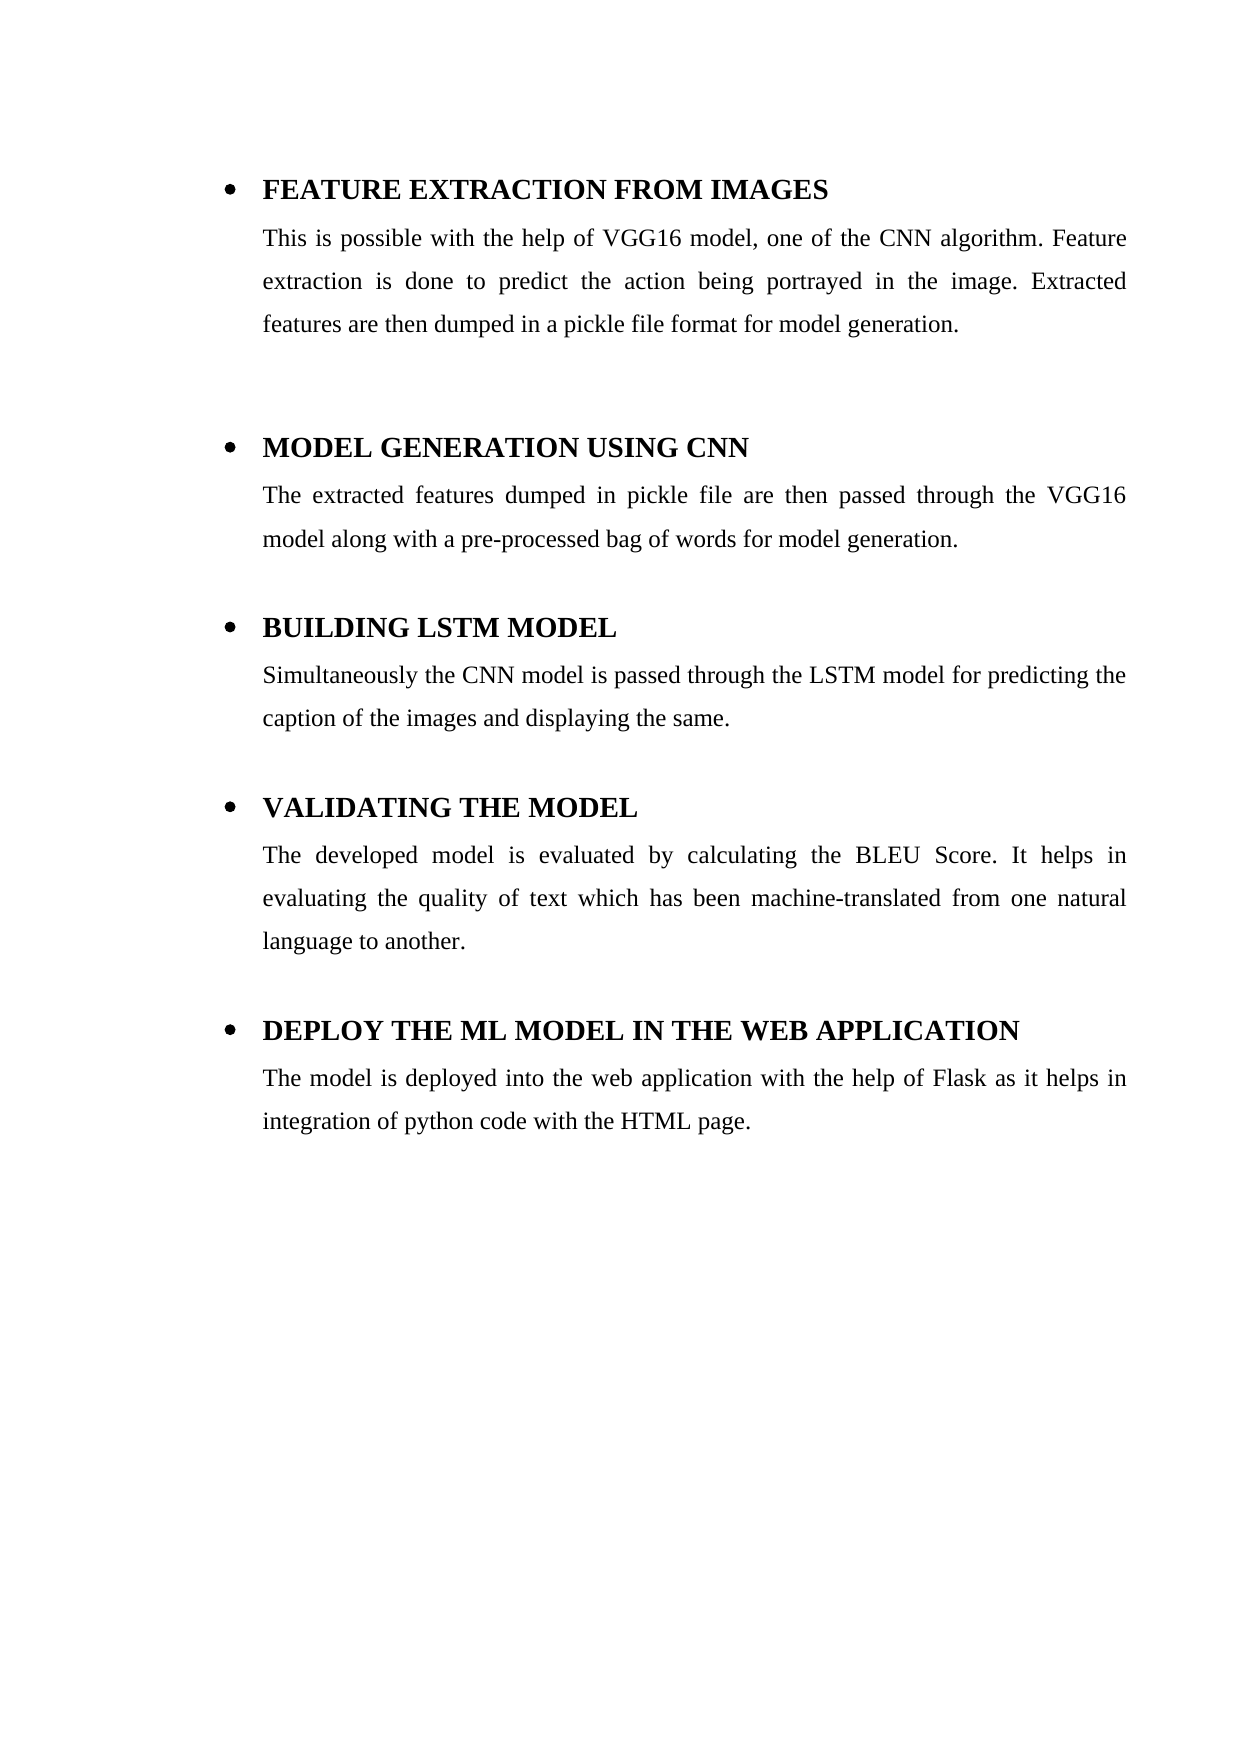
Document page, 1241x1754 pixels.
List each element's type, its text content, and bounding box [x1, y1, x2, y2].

list VALIDATING THE MODEL [225, 790, 1128, 823]
list Simultaneously the CNN model is passed through the LSTM model for predicting the caption of the images and displaying the same. [262, 660, 1128, 732]
list The developed model is evaluated by calculating the BLEU Score. It helps in evaluating the quality of text which has been machine-translated from one natural language to another. [262, 840, 1128, 955]
list This is possible with the help of VGG16 model, one of the CNN algorithm. Feature extraction is done to predict the action being portrayed in the image. Extracted features are then dumped in a pickle file format for model generation. [262, 223, 1128, 338]
list MODEL GENERATION USING CNN [225, 430, 1128, 464]
list The model is deployed into the web application with the help of Flask as it helps in integration of python code with the HTML page. [262, 1063, 1128, 1135]
list The extracted features dumped in pickle file are then passed through the VGG16 model along with a pre-processed bag of words for model generation. [262, 481, 1128, 552]
list BUILDING LSTM MODEL [225, 610, 1128, 644]
list FEATURE EXTRACTION FROM IMAGES [225, 172, 1128, 206]
list DEPLOY THE ML MODEL IN THE WEB APPLICATION [225, 1013, 1128, 1046]
